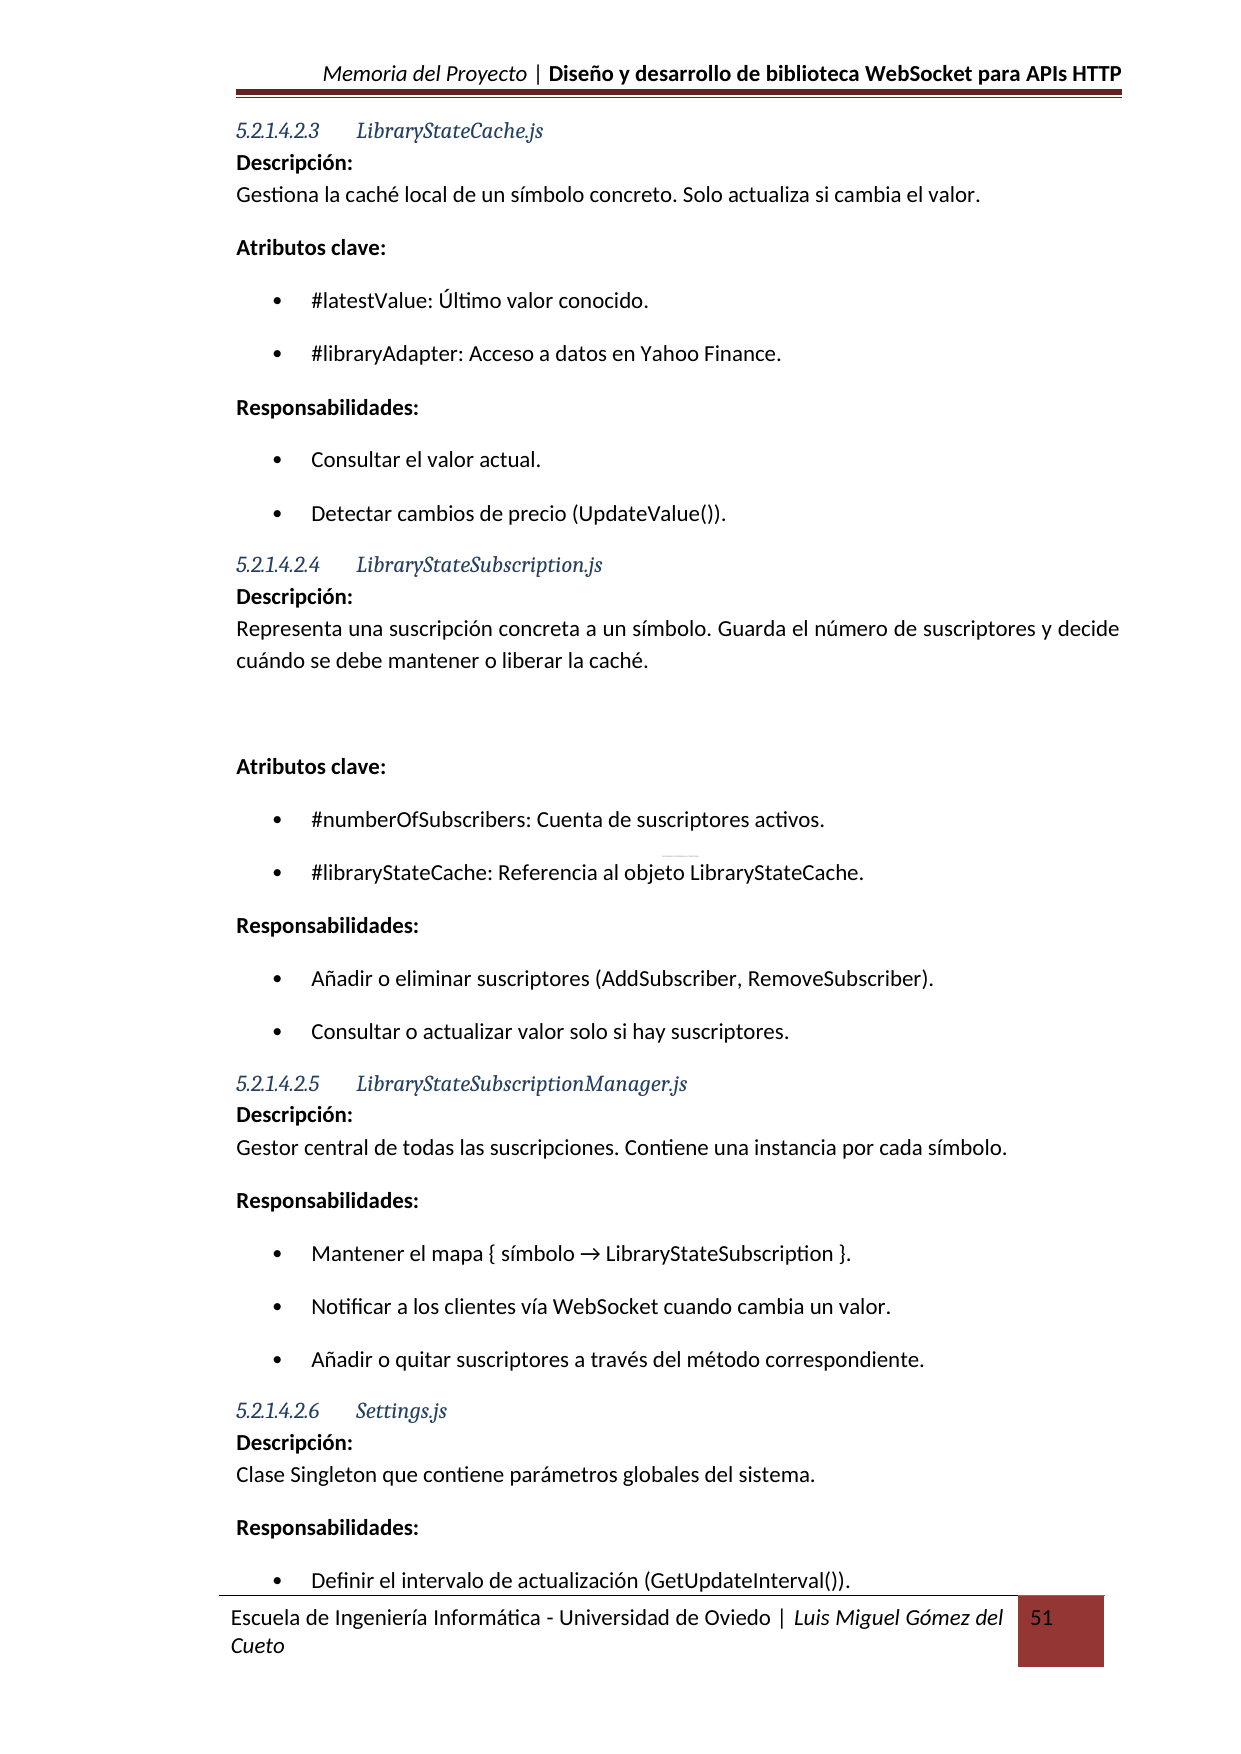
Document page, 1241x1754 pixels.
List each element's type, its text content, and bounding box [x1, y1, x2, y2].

text Atributos clave: [236, 233, 1122, 262]
list Añadir o quitar suscriptores a través del método correspondiente. [274, 1345, 1122, 1373]
list Mantener el mapa { símbolo → LibraryStateSubscription }. [274, 1239, 1122, 1267]
list #libraryAdapter: Acceso a datos en Yahoo Finance. [274, 339, 1122, 368]
text Descripción: Gestiona la caché local de un símbolo concreto. Solo actualiza si cambia el valor. [236, 148, 1122, 208]
list #libraryStateCache: Referencia al objeto LibraryStateCache. [274, 858, 1122, 886]
text Responsabilidades: [236, 1513, 1122, 1541]
list #latestValue: Último valor conocido. [274, 287, 1122, 314]
subtitle LibraryStateSubscription.js [236, 552, 1122, 578]
text Responsabilidades: [236, 911, 1122, 939]
text Descripción: Representa una suscripción concreta a un símbolo. Guarda el número de suscriptores y decide cuándo se debe mantener o liberar la caché. [236, 582, 1122, 674]
list Notificar a los clientes vía WebSocket cuando cambia un valor. [274, 1292, 1122, 1320]
list Detectar cambios de precio (UpdateValue()). [274, 499, 1122, 527]
list #numberOfSubscribers: Cuenta de suscriptores activos. [274, 805, 1122, 833]
list Consultar el valor actual. [274, 446, 1122, 474]
subtitle LibraryStateCache.js [236, 118, 1122, 144]
subtitle Settings.js [236, 1398, 1122, 1424]
subtitle LibraryStateSubscriptionManager.js [236, 1070, 1122, 1097]
text Responsabilidades: [236, 393, 1122, 421]
list Definir el intervalo de actualización (GetUpdateInterval()). [274, 1566, 1122, 1594]
text Descripción: Clase Singleton que contiene parámetros globales del sistema. [236, 1428, 1122, 1488]
text Descripción: Gestor central de todas las suscripciones. Contiene una instancia por cada símbolo. [236, 1101, 1122, 1161]
list Consultar o actualizar valor solo si hay suscriptores. [274, 1017, 1122, 1045]
text Responsabilidades: [236, 1186, 1122, 1214]
list Añadir o eliminar suscriptores (AddSubscriber, RemoveSubscriber). [274, 964, 1122, 992]
text Atributos clave: [236, 752, 1122, 780]
